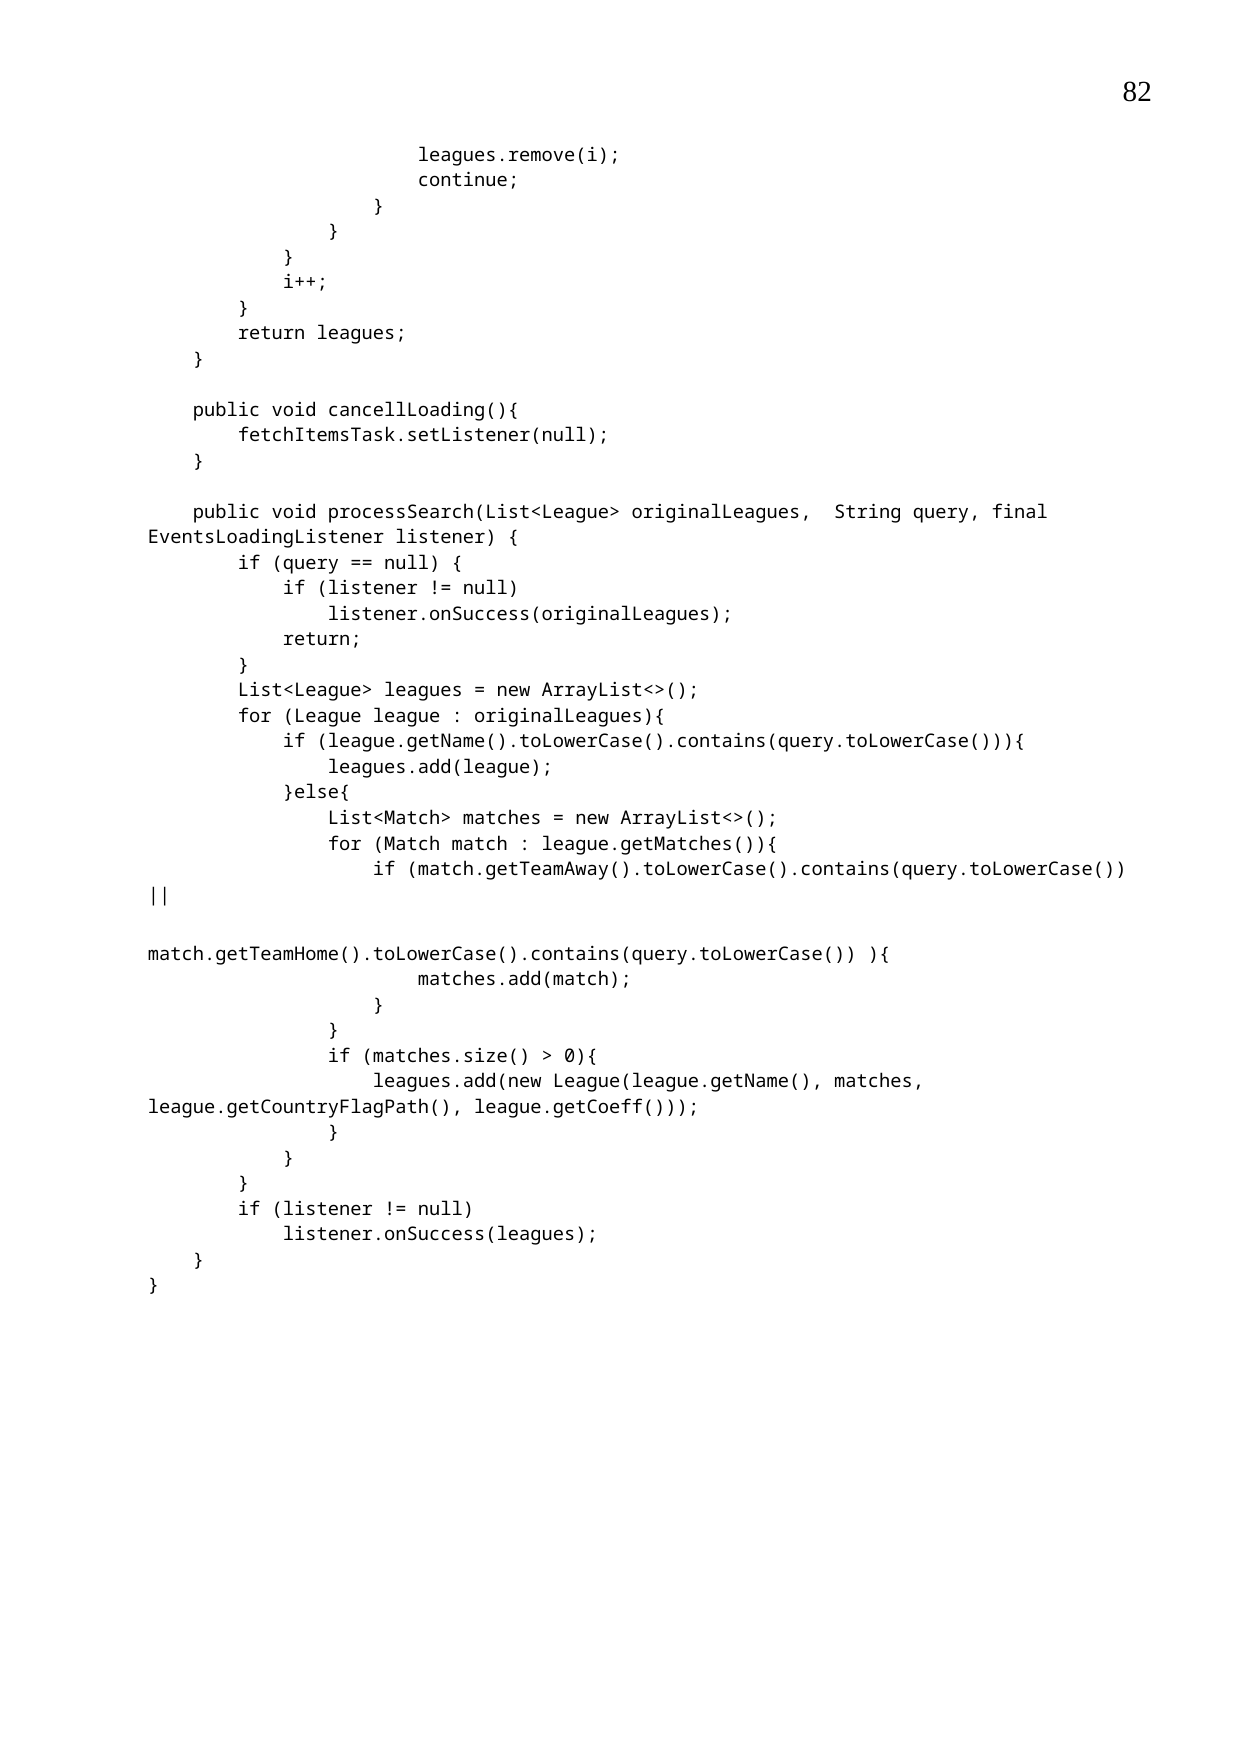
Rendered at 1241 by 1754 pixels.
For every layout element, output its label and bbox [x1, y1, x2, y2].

text [148, 141, 1152, 1297]
